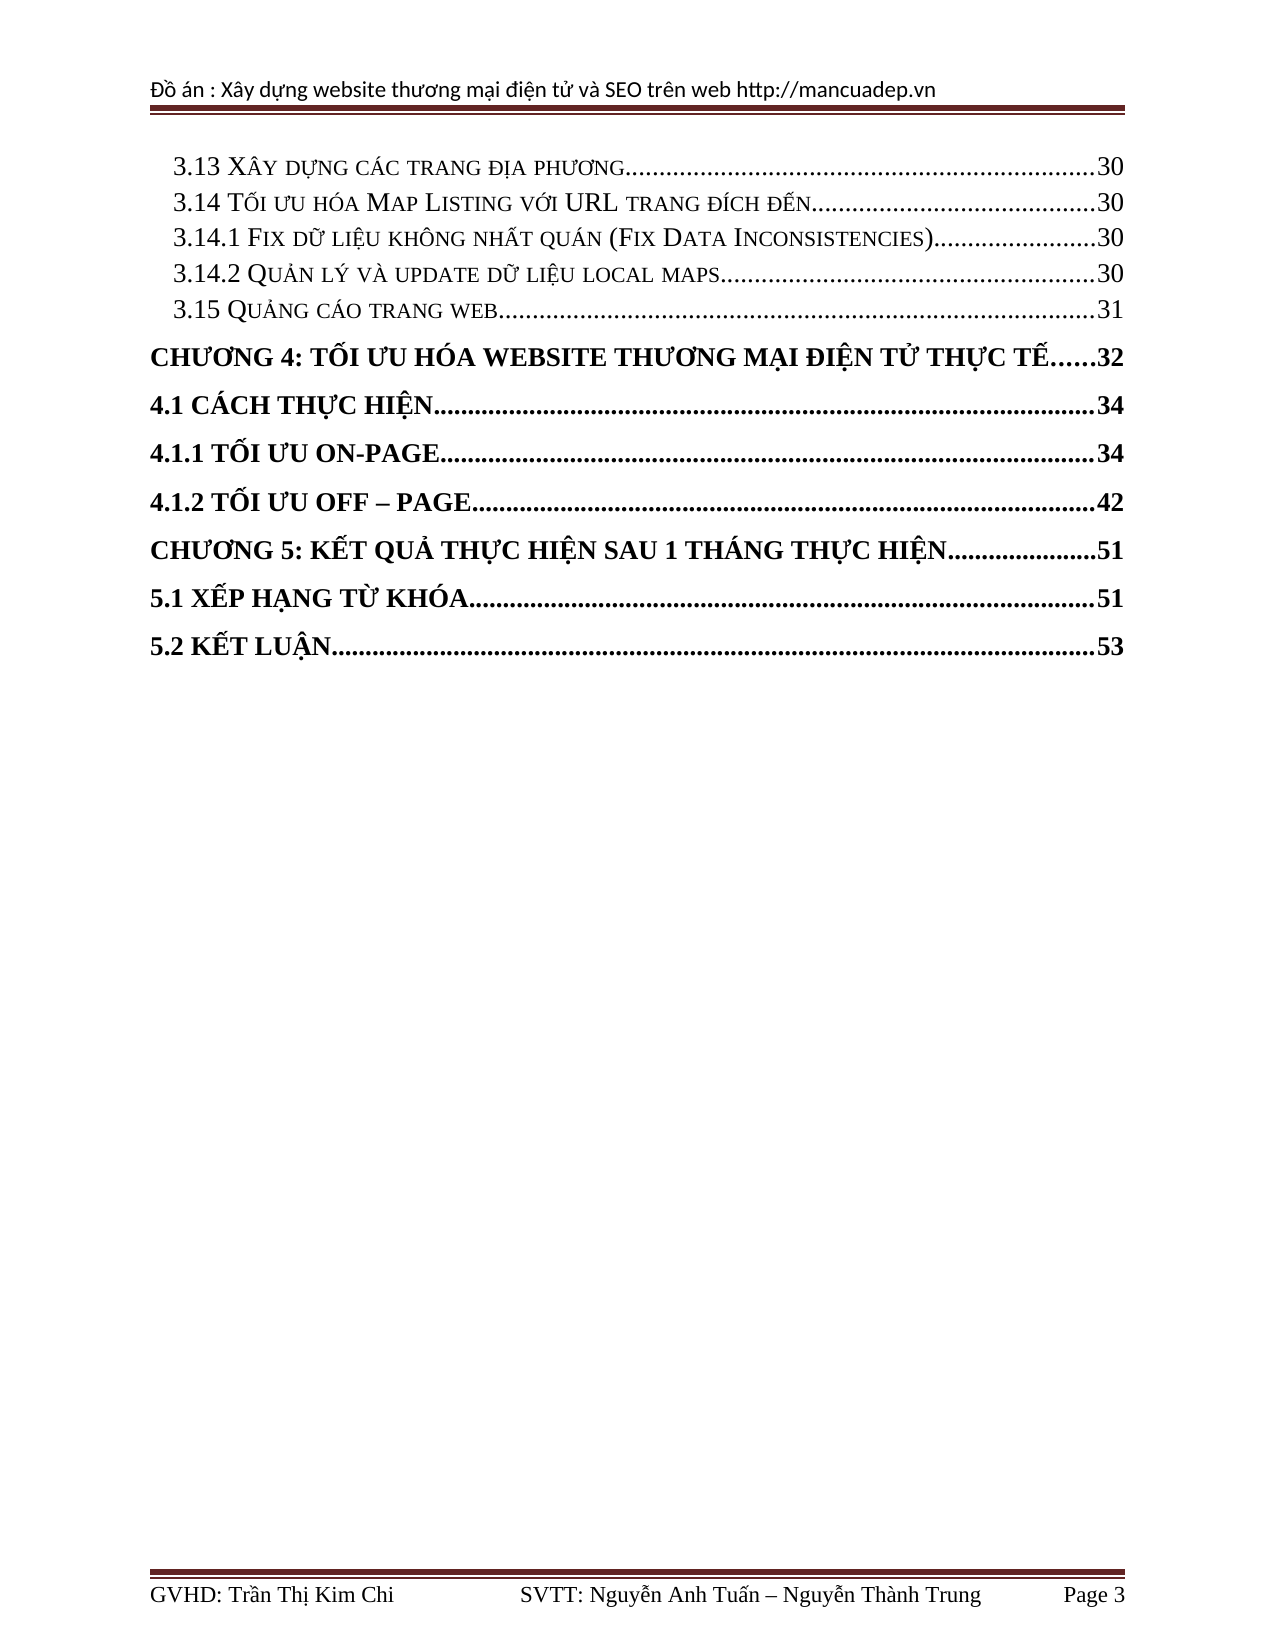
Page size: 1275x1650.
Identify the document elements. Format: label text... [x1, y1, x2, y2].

text 5.2 Kết luận 53 [150, 631, 1125, 662]
text 3.13 Xây dựng các trang địa phương 30 [173, 150, 1125, 181]
text CHƯƠNG 5: Kết quả thực hiện sau 1 tháng thực hiện 51 [150, 534, 1125, 565]
text 4.1.1 Tối ưu On-page 34 [150, 438, 1125, 469]
text 4.1.2 Tối ưu Off – page 42 [150, 486, 1125, 517]
text 3.14.2 Quản lý và update dữ liệu local maps 30 [173, 257, 1125, 288]
text 3.14 Tối ưu hóa Map Listing với URL trang đích đến 30 [173, 186, 1125, 217]
text 5.1 Xếp hạng từ khóa 51 [150, 582, 1125, 613]
text 4.1 Cách thực hiện 34 [150, 389, 1125, 421]
text 3.15 Quảng cáo trang web 31 [173, 293, 1125, 324]
text 3.14.1 Fix dữ liệu không nhất quán (Fix Data Inconsistencies) 30 [173, 221, 1125, 253]
text CHƯƠNG 4: Tối ưu hóa website thương mại điện tử thực tế 32 [150, 341, 1125, 372]
